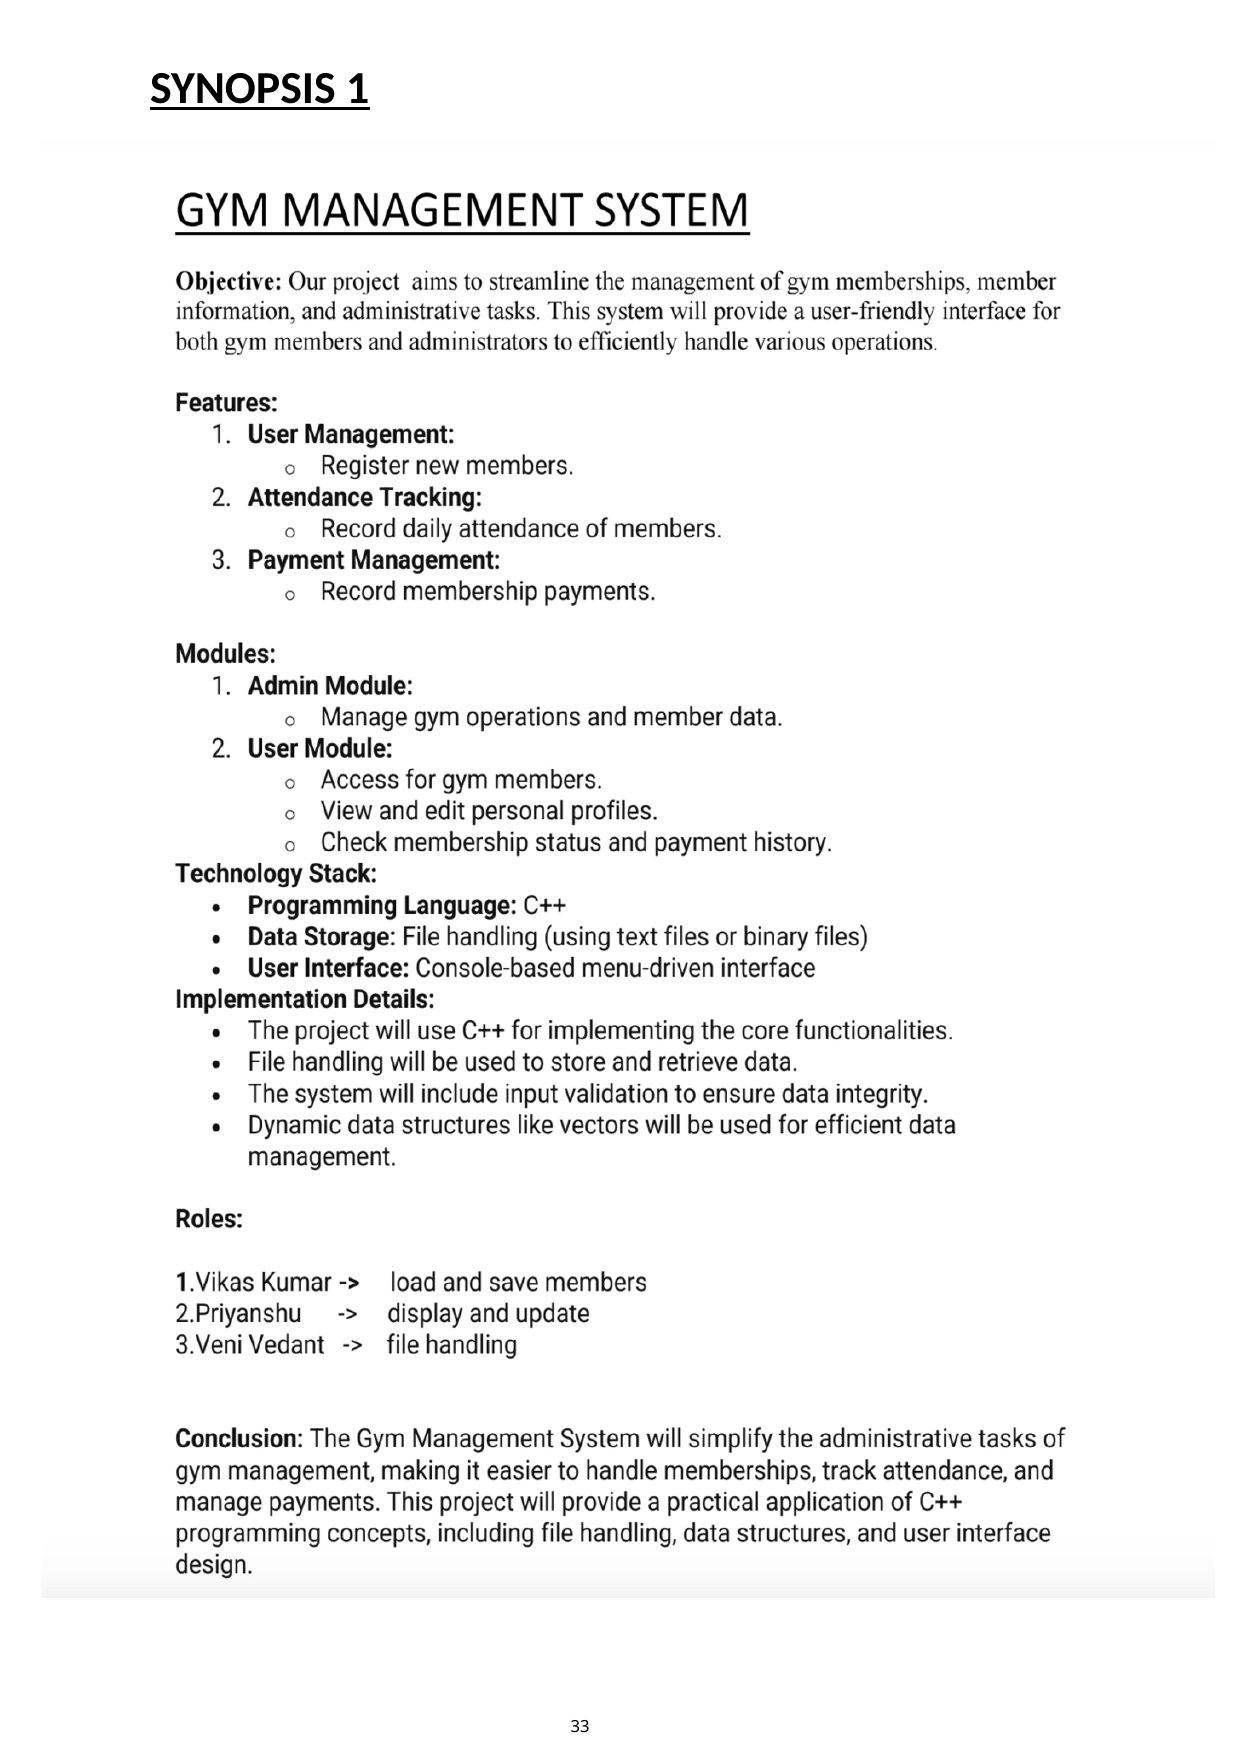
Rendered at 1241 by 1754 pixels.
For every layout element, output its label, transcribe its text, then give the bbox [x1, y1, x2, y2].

text SYNOPSIS 1 [150, 59, 1090, 115]
picture [41, 140, 1216, 1598]
